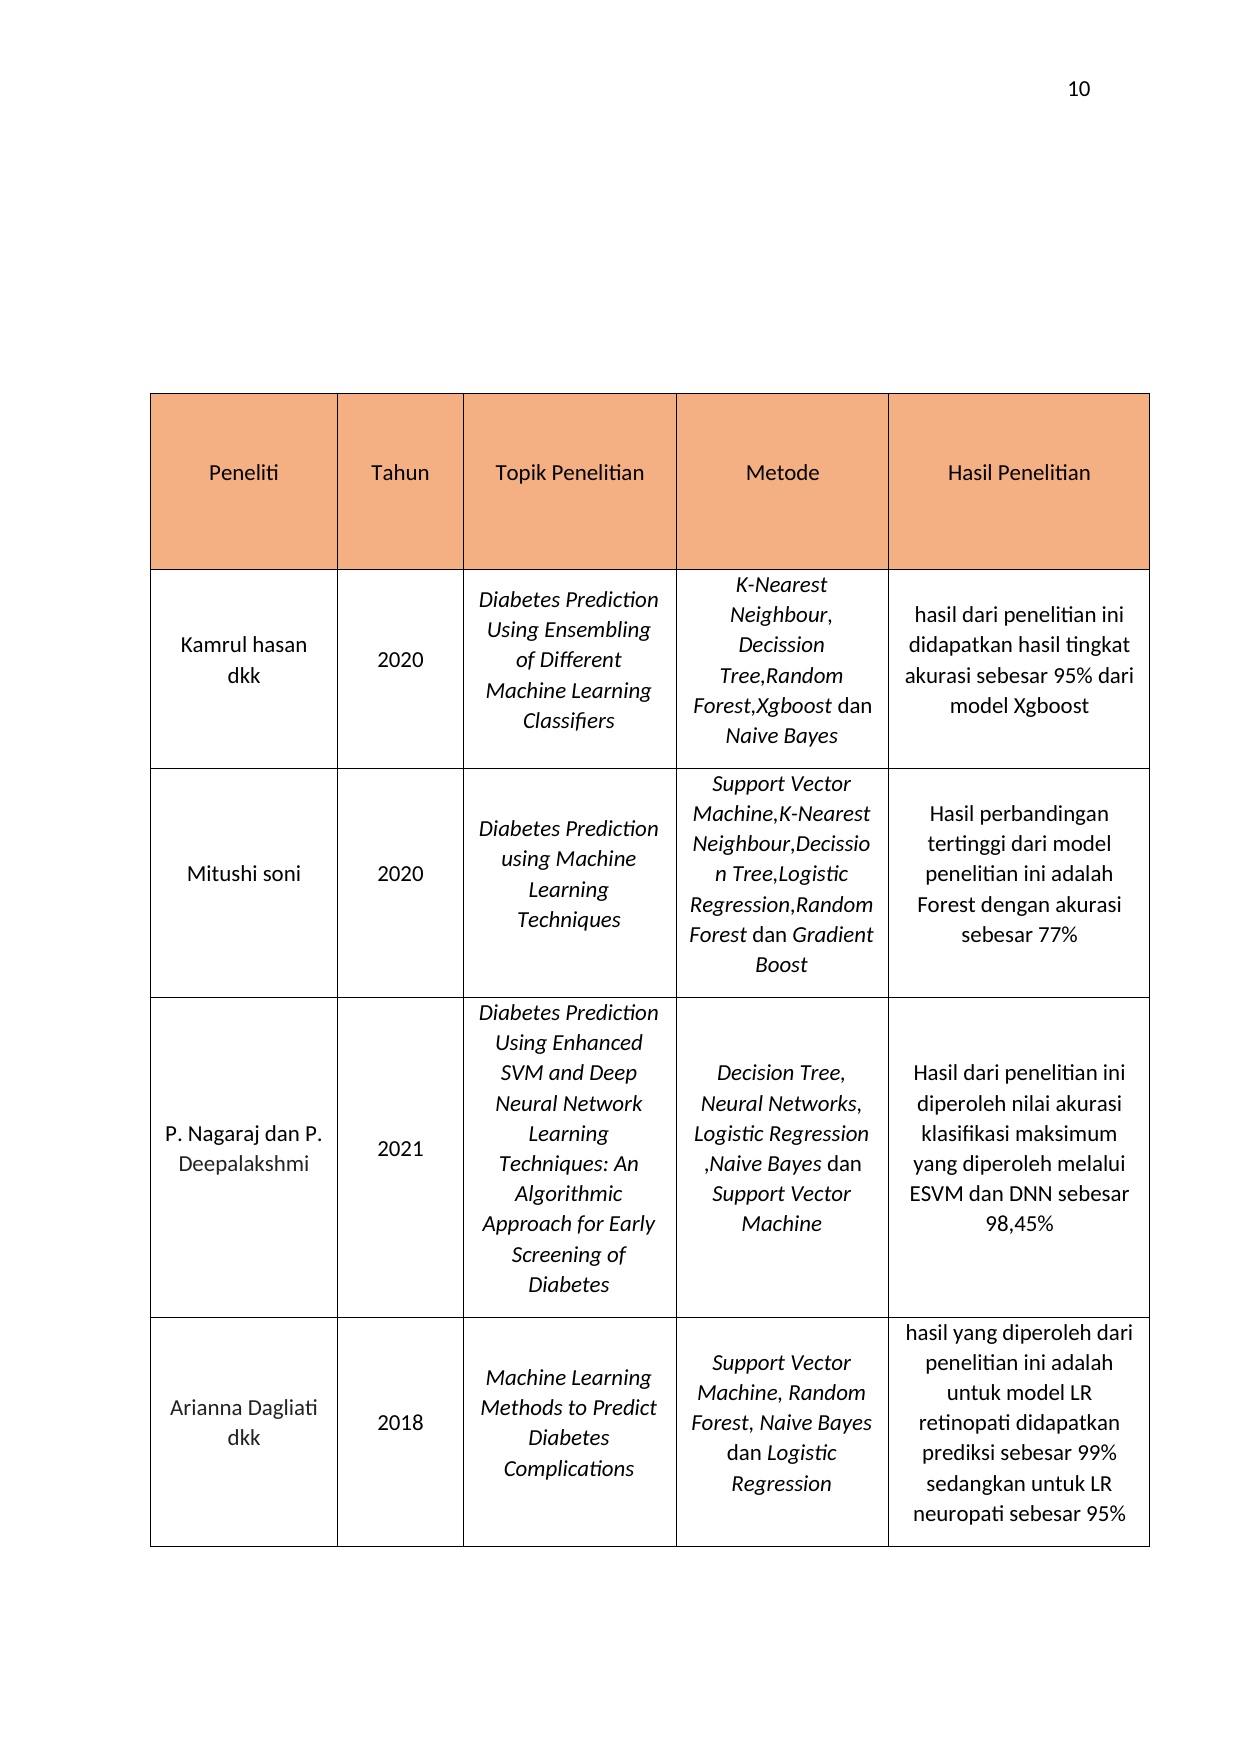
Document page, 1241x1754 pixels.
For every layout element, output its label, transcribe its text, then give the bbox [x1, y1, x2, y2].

table_cell Decision Tree, Neural Networks, Logistic Regression ,Naive Bayes dan Support Vector Machine [677, 998, 888, 1317]
table_cell Hasil perbandingan tertinggi dari model penelitian ini adalah Forest dengan akurasi sebesar 77% [889, 769, 1149, 997]
table_cell Diabetes Prediction using Machine Learning Techniques [464, 769, 676, 997]
table_cell Arianna Dagliati dkk [151, 1318, 337, 1546]
table_header Topik Penelitian [464, 394, 676, 569]
table_cell Machine Learning Methods to Predict Diabetes Complications [464, 1318, 676, 1546]
table_cell 2020 [338, 570, 463, 768]
table_cell Hasil dari penelitian ini diperoleh nilai akurasi klasifikasi maksimum yang diperoleh melalui ESVM dan DNN sebesar 98,45% [889, 998, 1149, 1317]
table_cell Kamrul hasan dkk [151, 570, 337, 768]
table_cell Diabetes Prediction Using Enhanced SVM and Deep Neural Network Learning Techniques: An Algorithmic Approach for Early Screening of Diabetes [464, 998, 676, 1317]
table_header Metode [677, 394, 888, 569]
table_cell K-Nearest Neighbour, Decission Tree,Random Forest,Xgboost dan Naive Bayes [677, 570, 888, 768]
table_cell 2018 [338, 1318, 463, 1546]
table_cell Mitushi soni [151, 769, 337, 997]
table_cell 2021 [338, 998, 463, 1317]
table_cell P. Nagaraj dan P. Deepalakshmi [151, 998, 337, 1317]
table_cell Support Vector Machine,K-Nearest Neighbour,Decission Tree,Logistic Regression,Random Forest dan Gradient Boost [677, 769, 888, 997]
table_header Hasil Penelitian [889, 394, 1149, 569]
table_cell 2020 [338, 769, 463, 997]
table_cell Diabetes Prediction Using Ensembling of Different Machine Learning Classifiers [464, 570, 676, 768]
table_cell hasil yang diperoleh dari penelitian ini adalah untuk model LR retinopati didapatkan prediksi sebesar 99% sedangkan untuk LR neuropati sebesar 95% [889, 1318, 1149, 1546]
table_header Tahun [338, 394, 463, 569]
table_header Peneliti [151, 394, 337, 569]
table_cell Support Vector Machine, Random Forest, Naive Bayes dan Logistic Regression [677, 1318, 888, 1546]
table_cell hasil dari penelitian ini didapatkan hasil tingkat akurasi sebesar 95% dari model Xgboost [889, 570, 1149, 768]
